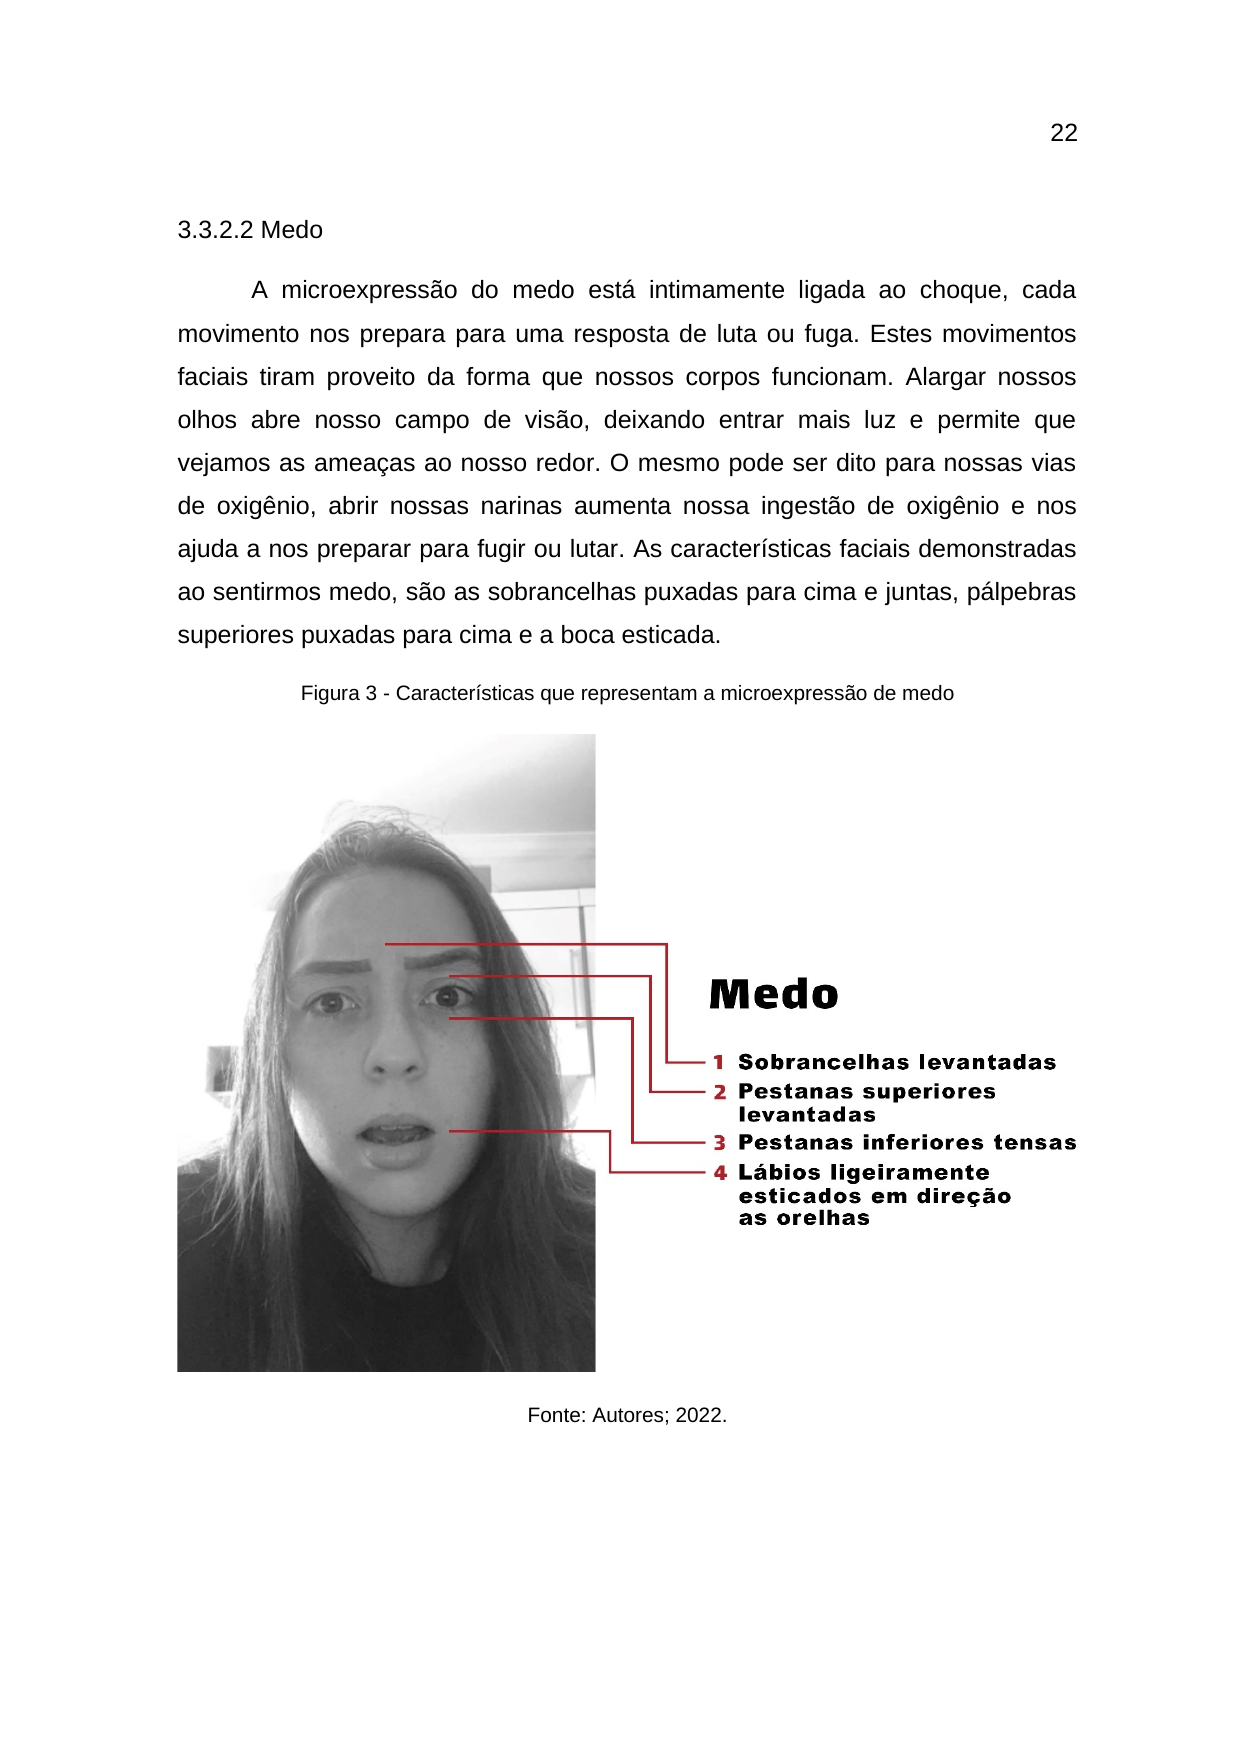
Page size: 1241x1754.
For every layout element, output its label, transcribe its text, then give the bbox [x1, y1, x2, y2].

text Fonte: Autores; 2022. [177, 1403, 1078, 1427]
picture [177, 734, 1078, 1372]
text Figura 3 - Características que representam a microexpressão de medo [177, 681, 1078, 705]
subtitle 3.3.2.2 Medo [177, 215, 1078, 243]
text A microexpressão do medo está intimamente ligada ao choque, cada movimento nos prepara para uma resposta de luta ou fuga. Estes movimentos faciais tiram proveito da forma que nossos corpos funcionam. Alargar nossos olhos abre nosso campo de visão, deixando entrar mais luz e permite que vejamos as ameaças ao nosso redor. O mesmo pode ser dito para nossas vias de oxigênio, abrir nossas narinas aumenta nossa ingestão de oxigênio e nos ajuda a nos preparar para fugir ou lutar. As características faciais demonstradas ao sentirmos medo, são as sobrancelhas puxadas para cima e juntas, pálpebras superiores puxadas para cima e a boca esticada. [177, 275, 1078, 649]
